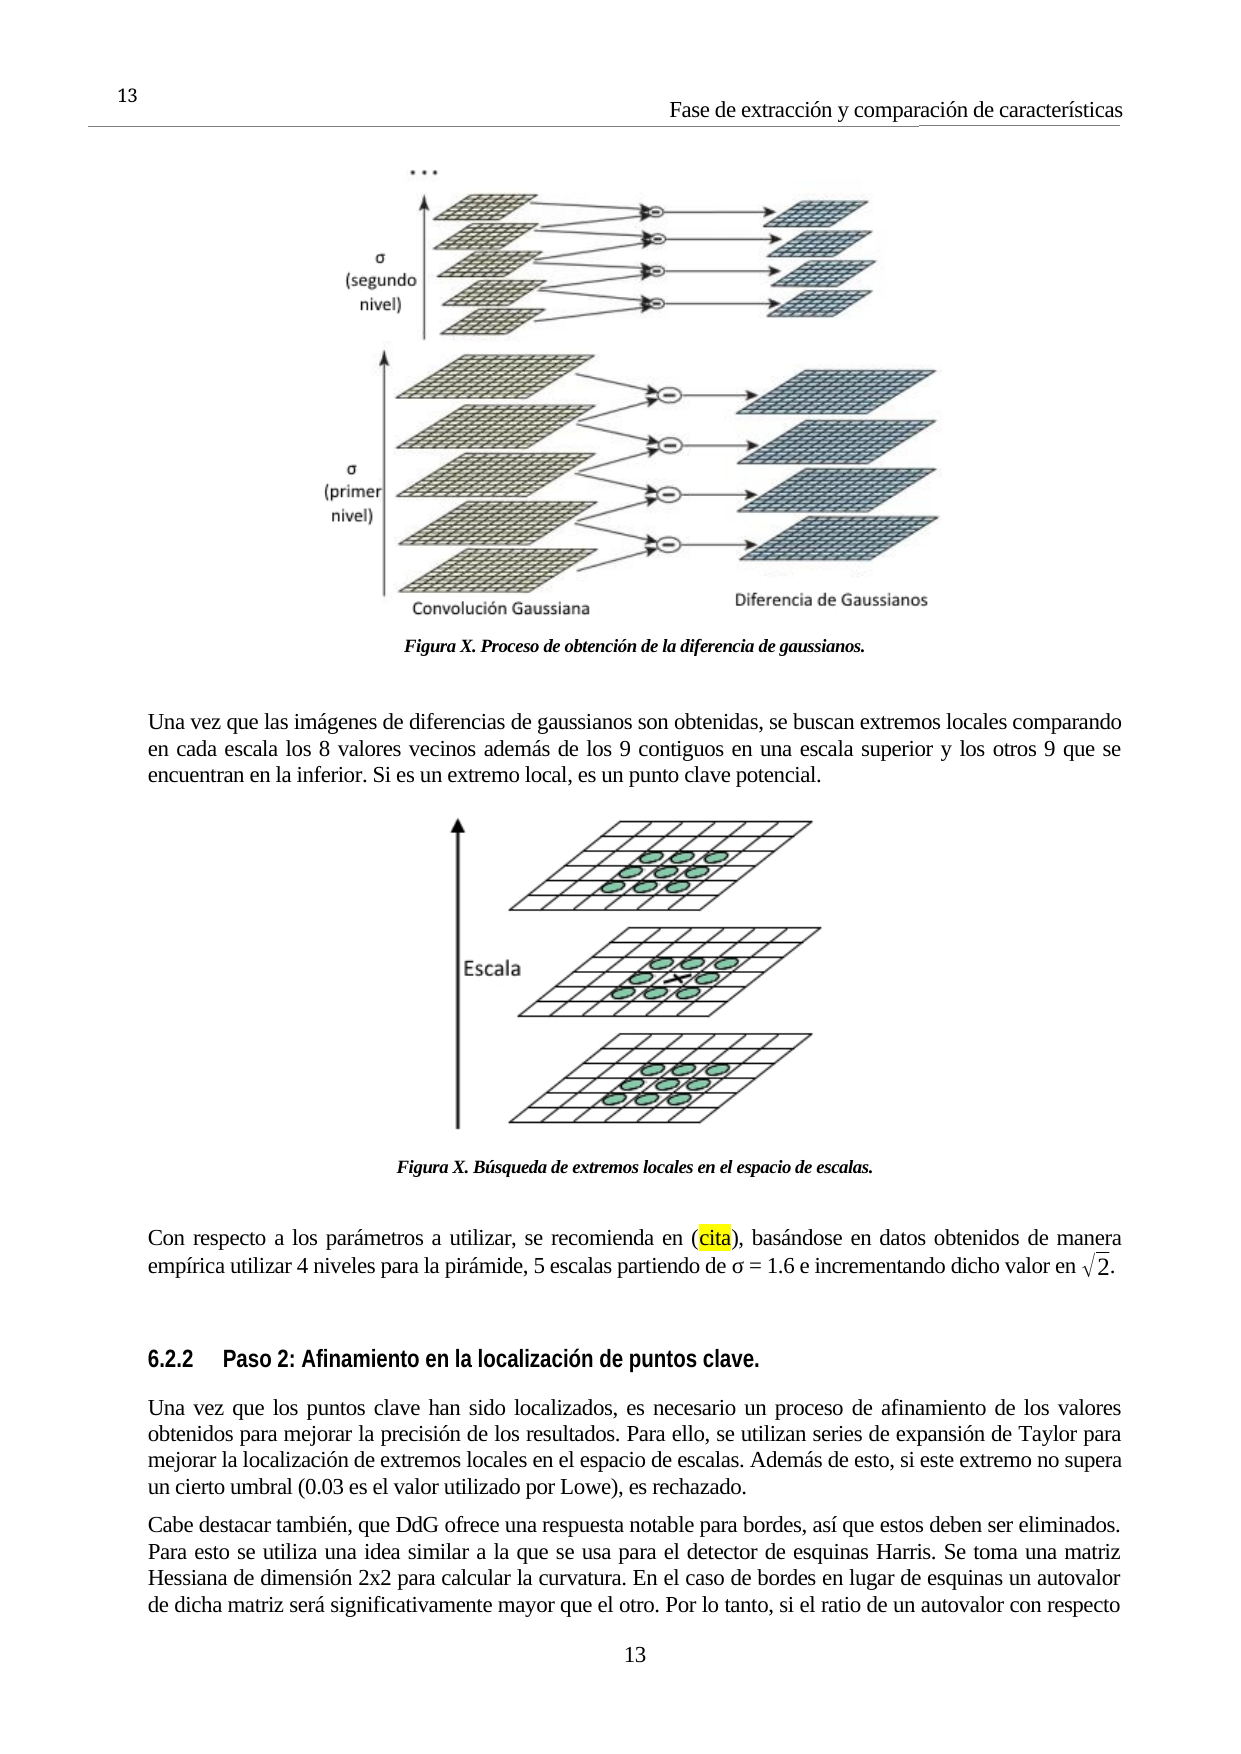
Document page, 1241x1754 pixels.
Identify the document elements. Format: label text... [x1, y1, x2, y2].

picture [422, 799, 848, 1144]
text Figura X. Proceso de obtención de la diferencia de gaussianos. [148, 635, 1122, 657]
subtitle Paso 2: Afinamiento en la localización de puntos clave. [148, 1344, 1122, 1373]
text Con respecto a los parámetros a utilizar, se recomienda en (cita), basándose en datos obtenidos de manera empírica utilizar 4 niveles para la pirámide, 5 escalas partiendo de σ = 1.6 e incrementando dicho valor en . [148, 1224, 1122, 1280]
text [148, 1512, 1122, 1617]
text Una vez que las imágenes de diferencias de gaussianos son obtenidas, se buscan extremos locales comparando en cada escala los 8 valores vecinos además de los 9 contiguos en una escala superior y los otros 9 que se encuentran en la inferior. Si es un extremo local, es un punto clave potencial. [148, 708, 1122, 787]
text Una vez que los puntos clave han sido localizados, es necesario un proceso de afinamiento de los valores obtenidos para mejorar la precisión de los resultados. Para ello, se utilizan series de expansión de Taylor para mejorar la localización de extremos locales en el espacio de escalas. Además de esto, si este extremo no supera un cierto umbral (0.03 es el valor utilizado por Lowe), es rechazado. [148, 1394, 1122, 1499]
picture [314, 159, 956, 623]
text Figura X. Búsqueda de extremos locales en el espacio de escalas. [148, 1156, 1122, 1178]
